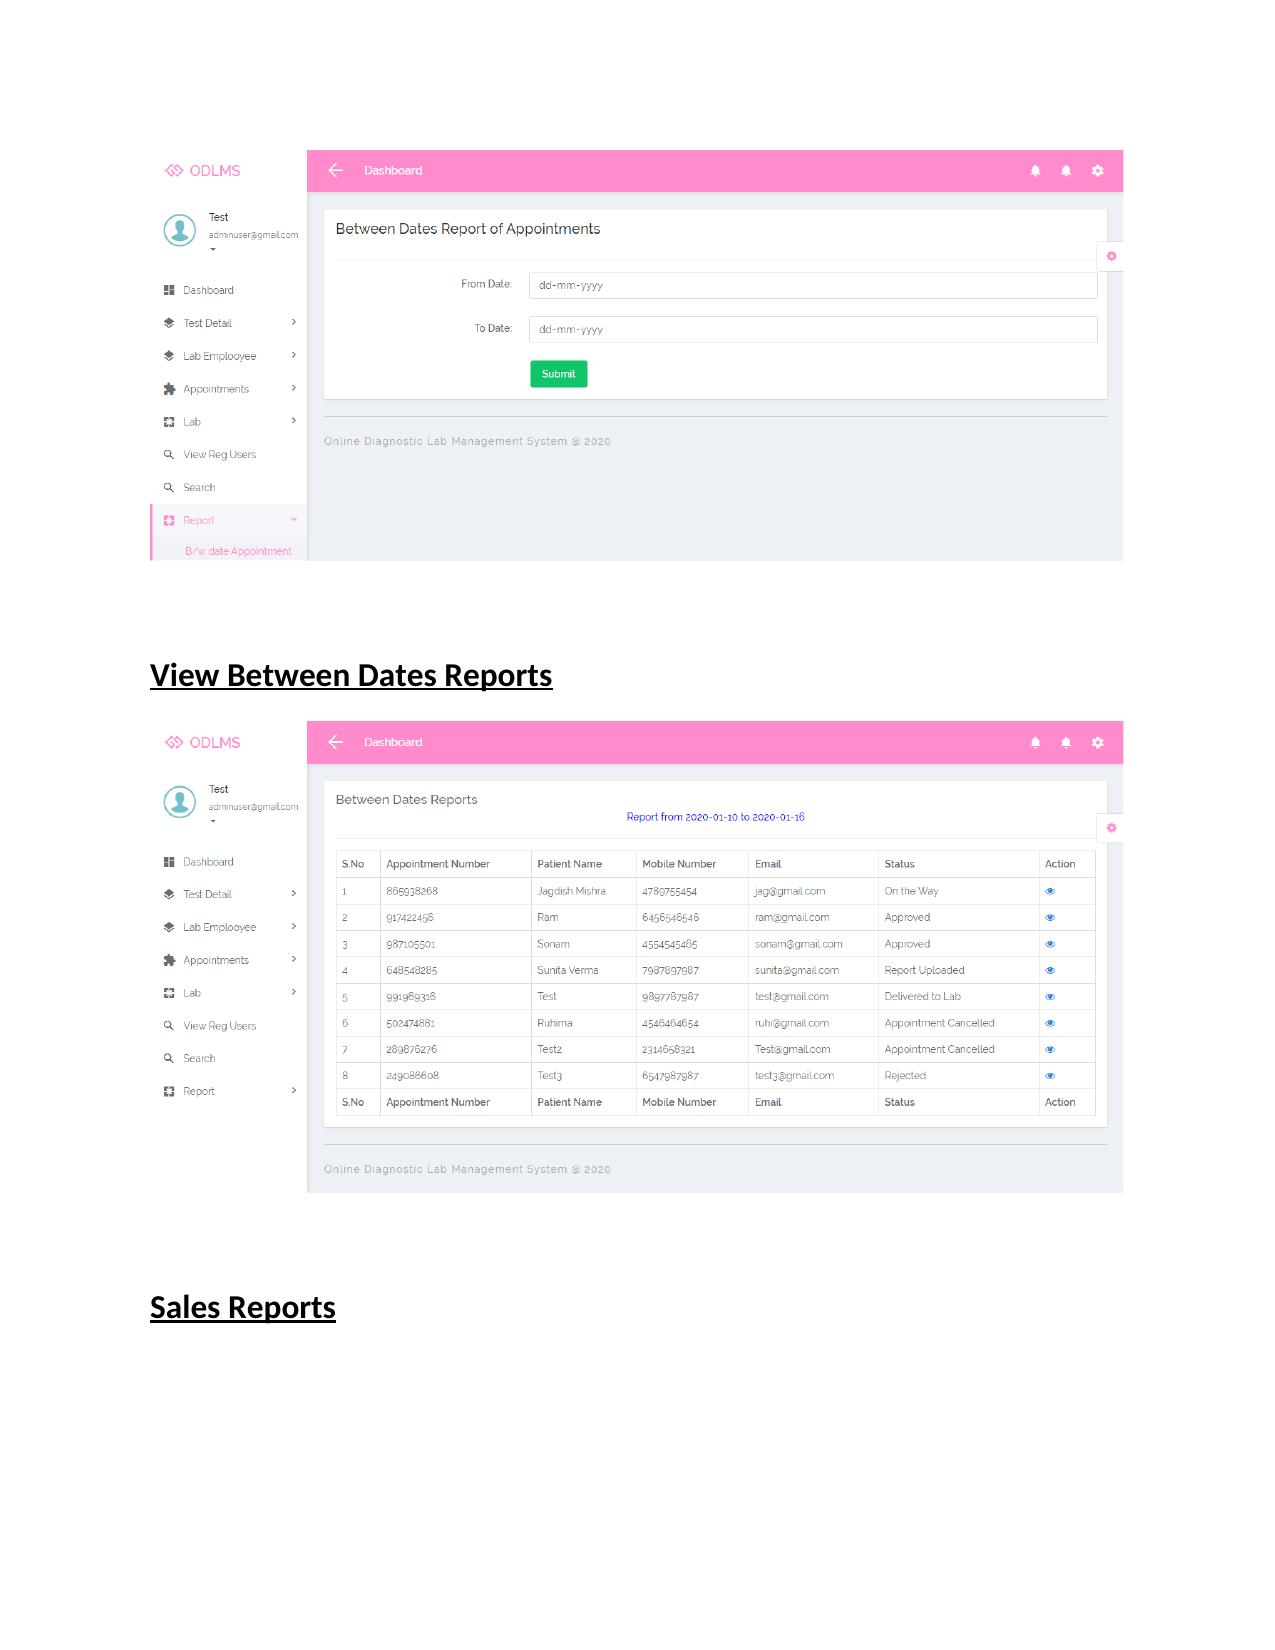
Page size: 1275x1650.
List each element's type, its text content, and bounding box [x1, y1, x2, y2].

picture [150, 721, 1124, 1193]
text Sales Reports [150, 1286, 1125, 1326]
text View Between Dates Reports [150, 653, 1125, 694]
picture [150, 150, 1124, 561]
